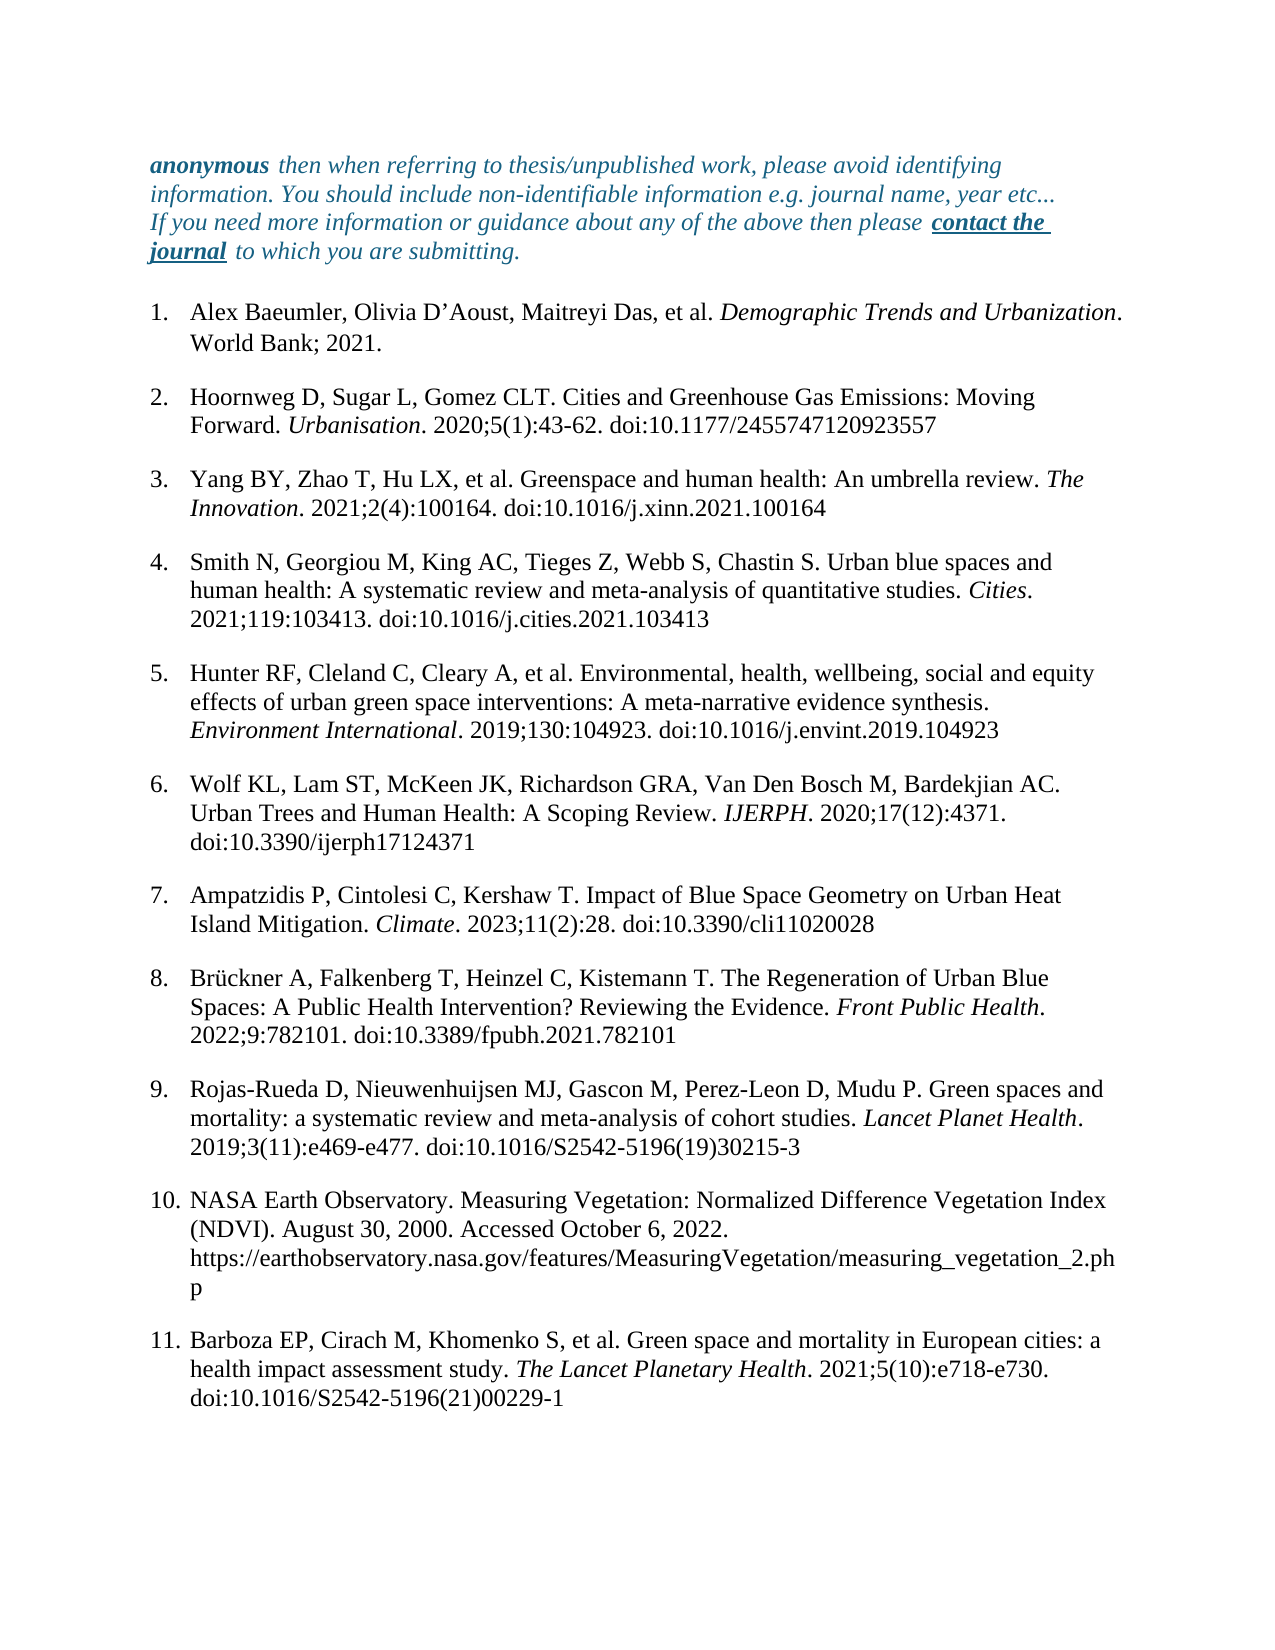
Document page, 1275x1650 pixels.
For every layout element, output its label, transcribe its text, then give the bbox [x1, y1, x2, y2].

text 5. Hunter RF, Cleland C, Cleary A, et al. Environmental, health, wellbeing, social and equity effects of urban green space interventions: A meta-narrative evidence synthesis. Environment International. 2019;130:104923. doi:10.1016/j.envint.2019.104923 [150, 658, 1125, 744]
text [150, 150, 1125, 207]
text 9. Rojas-Rueda D, Nieuwenhuijsen MJ, Gascon M, Perez-Leon D, Mudu P. Green spaces and mortality: a systematic review and meta-analysis of cohort studies. Lancet Planet Health. 2019;3(11):e469-e477. doi:10.1016/S2542-5196(19)30215-3 [150, 1074, 1125, 1160]
text 2. Hoornweg D, Sugar L, Gomez CLT. Cities and Greenhouse Gas Emissions: Moving Forward. Urbanisation. 2020;5(1):43-62. doi:10.1177/2455747120923557 [150, 382, 1125, 439]
text 1. Alex Baeumler, Olivia D’Aoust, Maitreyi Das, et al. Demographic Trends and Urbanization. World Bank; 2021. [150, 294, 1125, 357]
text If you need more information or guidance about any of the above then please contact the journal to which you are submitting. [150, 207, 1125, 265]
text 6. Wolf KL, Lam ST, McKeen JK, Richardson GRA, Van Den Bosch M, Bardekjian AC. Urban Trees and Human Health: A Scoping Review. IJERPH. 2020;17(12):4371. doi:10.3390/ijerph17124371 [150, 769, 1125, 855]
text 3. Yang BY, Zhao T, Hu LX, et al. Greenspace and human health: An umbrella review. The Innovation. 2021;2(4):100164. doi:10.1016/j.xinn.2021.100164 [150, 464, 1125, 522]
text 10. NASA Earth Observatory. Measuring Vegetation: Normalized Difference Vegetation Index (NDVI). August 30, 2000. Accessed October 6, 2022. https://earthobservatory.nasa.gov/features/MeasuringVegetation/measuring_vegetation_2.php [150, 1185, 1125, 1300]
text 8. Brückner A, Falkenberg T, Heinzel C, Kistemann T. The Regeneration of Urban Blue Spaces: A Public Health Intervention? Reviewing the Evidence. Front Public Health. 2022;9:782101. doi:10.3389/fpubh.2021.782101 [150, 963, 1125, 1049]
text 11. Barboza EP, Cirach M, Khomenko S, et al. Green space and mortality in European cities: a health impact assessment study. The Lancet Planetary Health. 2021;5(10):e718-e730. doi:10.1016/S2542-5196(21)00229-1 [150, 1325, 1125, 1412]
text 7. Ampatzidis P, Cintolesi C, Kershaw T. Impact of Blue Space Geometry on Urban Heat Island Mitigation. Climate. 2023;11(2):28. doi:10.3390/cli11020028 [150, 880, 1125, 938]
text 4. Smith N, Georgiou M, King AC, Tieges Z, Webb S, Chastin S. Urban blue spaces and human health: A systematic review and meta-analysis of quantitative studies. Cities. 2021;119:103413. doi:10.1016/j.cities.2021.103413 [150, 547, 1125, 633]
